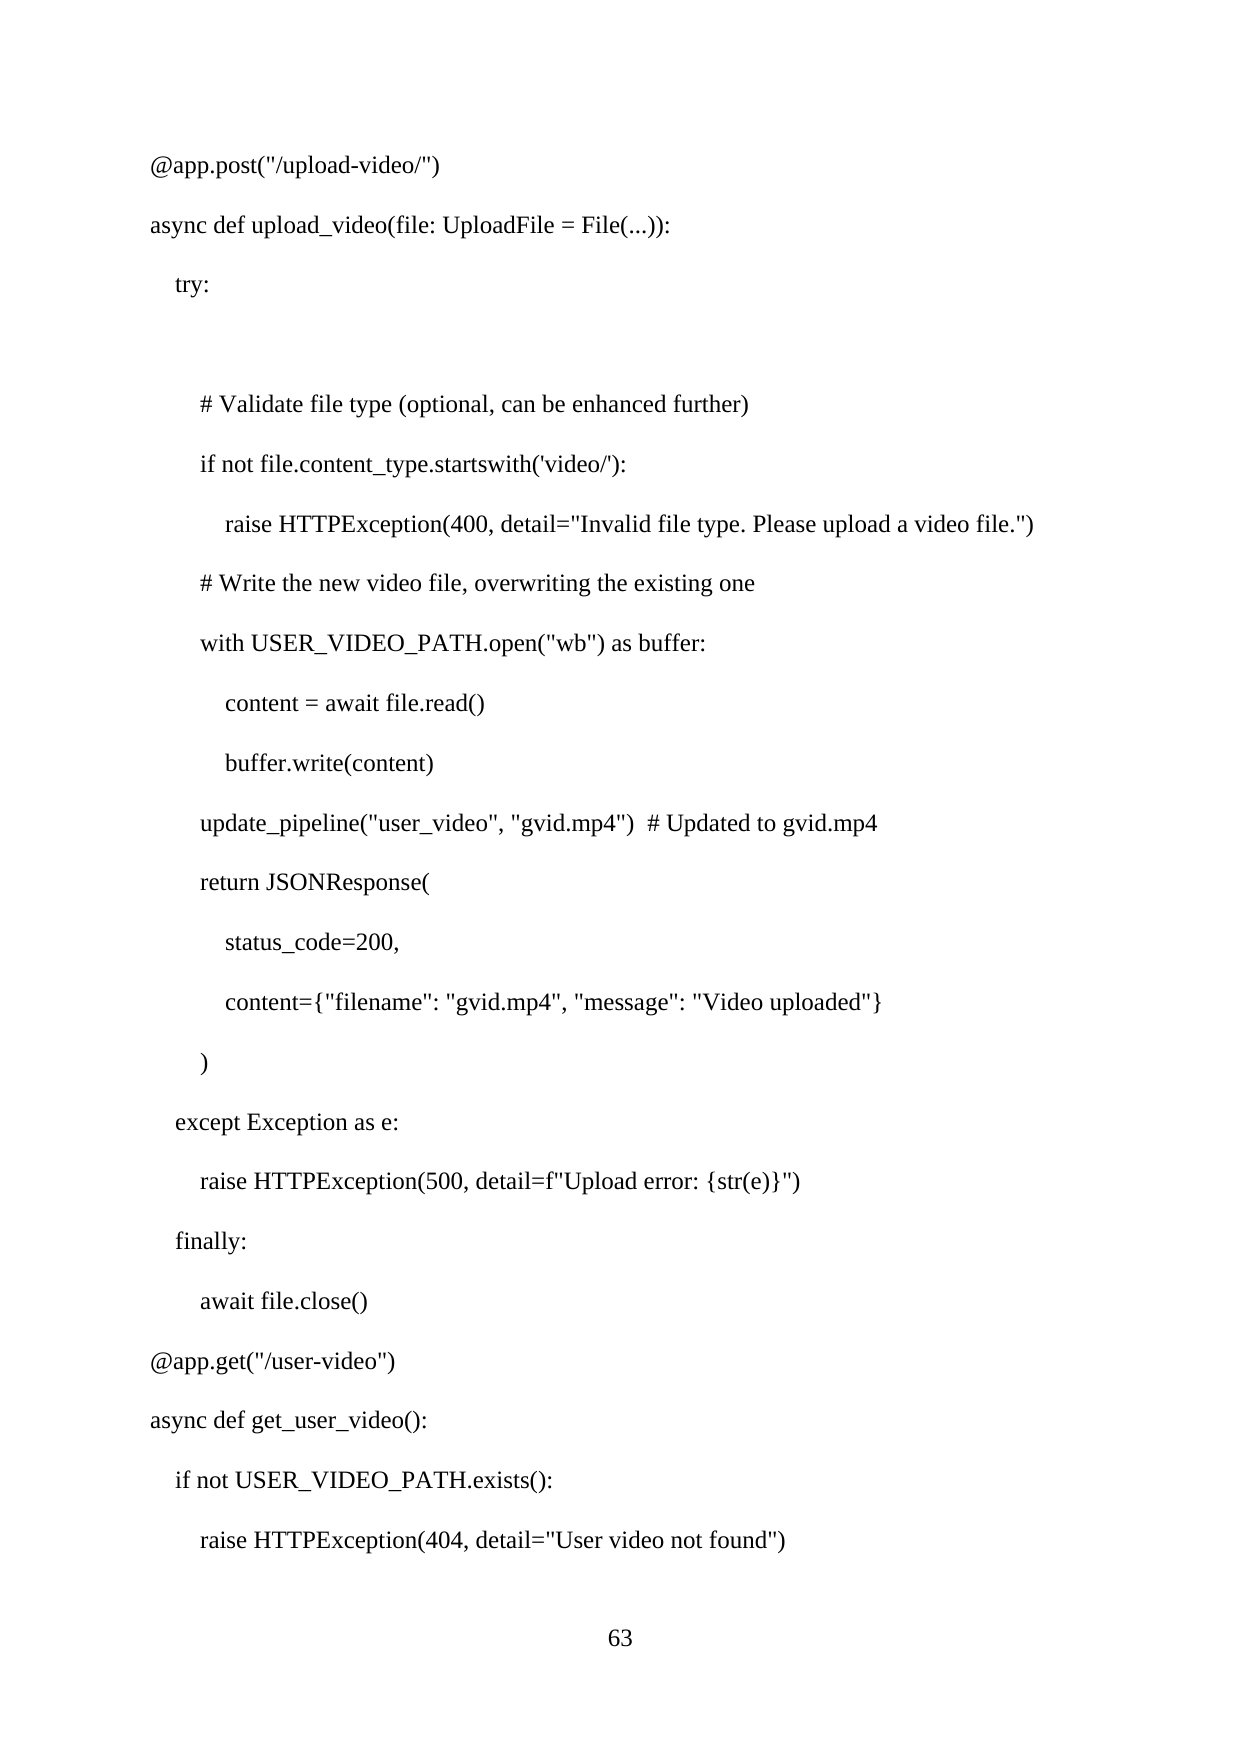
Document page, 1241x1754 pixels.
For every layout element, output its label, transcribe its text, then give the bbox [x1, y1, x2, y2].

text await file.close() [150, 1286, 1090, 1315]
text content={"filename": "gvid.mp4", "message": "Video uploaded"} [150, 987, 1090, 1016]
text return JSONResponse( [150, 867, 1090, 896]
text ) [150, 1047, 1090, 1076]
text raise HTTPException(400, detail="Invalid file type. Please upload a video file.") [150, 509, 1090, 537]
text with USER_VIDEO_PATH.open("wb") as buffer: [150, 628, 1090, 657]
text @app.get("/user-video") [150, 1346, 1090, 1374]
text async def get_user_video(): [150, 1406, 1090, 1434]
text raise HTTPException(404, detail="User video not found") [150, 1525, 1090, 1554]
text finally: [150, 1226, 1090, 1255]
text status_code=200, [150, 927, 1090, 956]
text buffer.write(content) [150, 748, 1090, 777]
text if not file.content_type.startswith('video/'): [150, 449, 1090, 478]
text update_pipeline("user_video", "gvid.mp4") # Updated to gvid.mp4 [150, 808, 1090, 836]
text async def upload_video(file: UploadFile = File(...)): [150, 210, 1090, 238]
text @app.post("/upload-video/") [150, 150, 1090, 179]
text except Exception as e: [150, 1107, 1090, 1135]
text raise HTTPException(500, detail=f"Upload error: {str(e)}") [150, 1166, 1090, 1195]
text content = await file.read() [150, 688, 1090, 717]
text if not USER_VIDEO_PATH.exists(): [150, 1465, 1090, 1494]
text try: [150, 269, 1090, 298]
text # Write the new video file, overwriting the existing one [150, 568, 1090, 597]
text # Validate file type (optional, can be enhanced further) [150, 389, 1090, 418]
